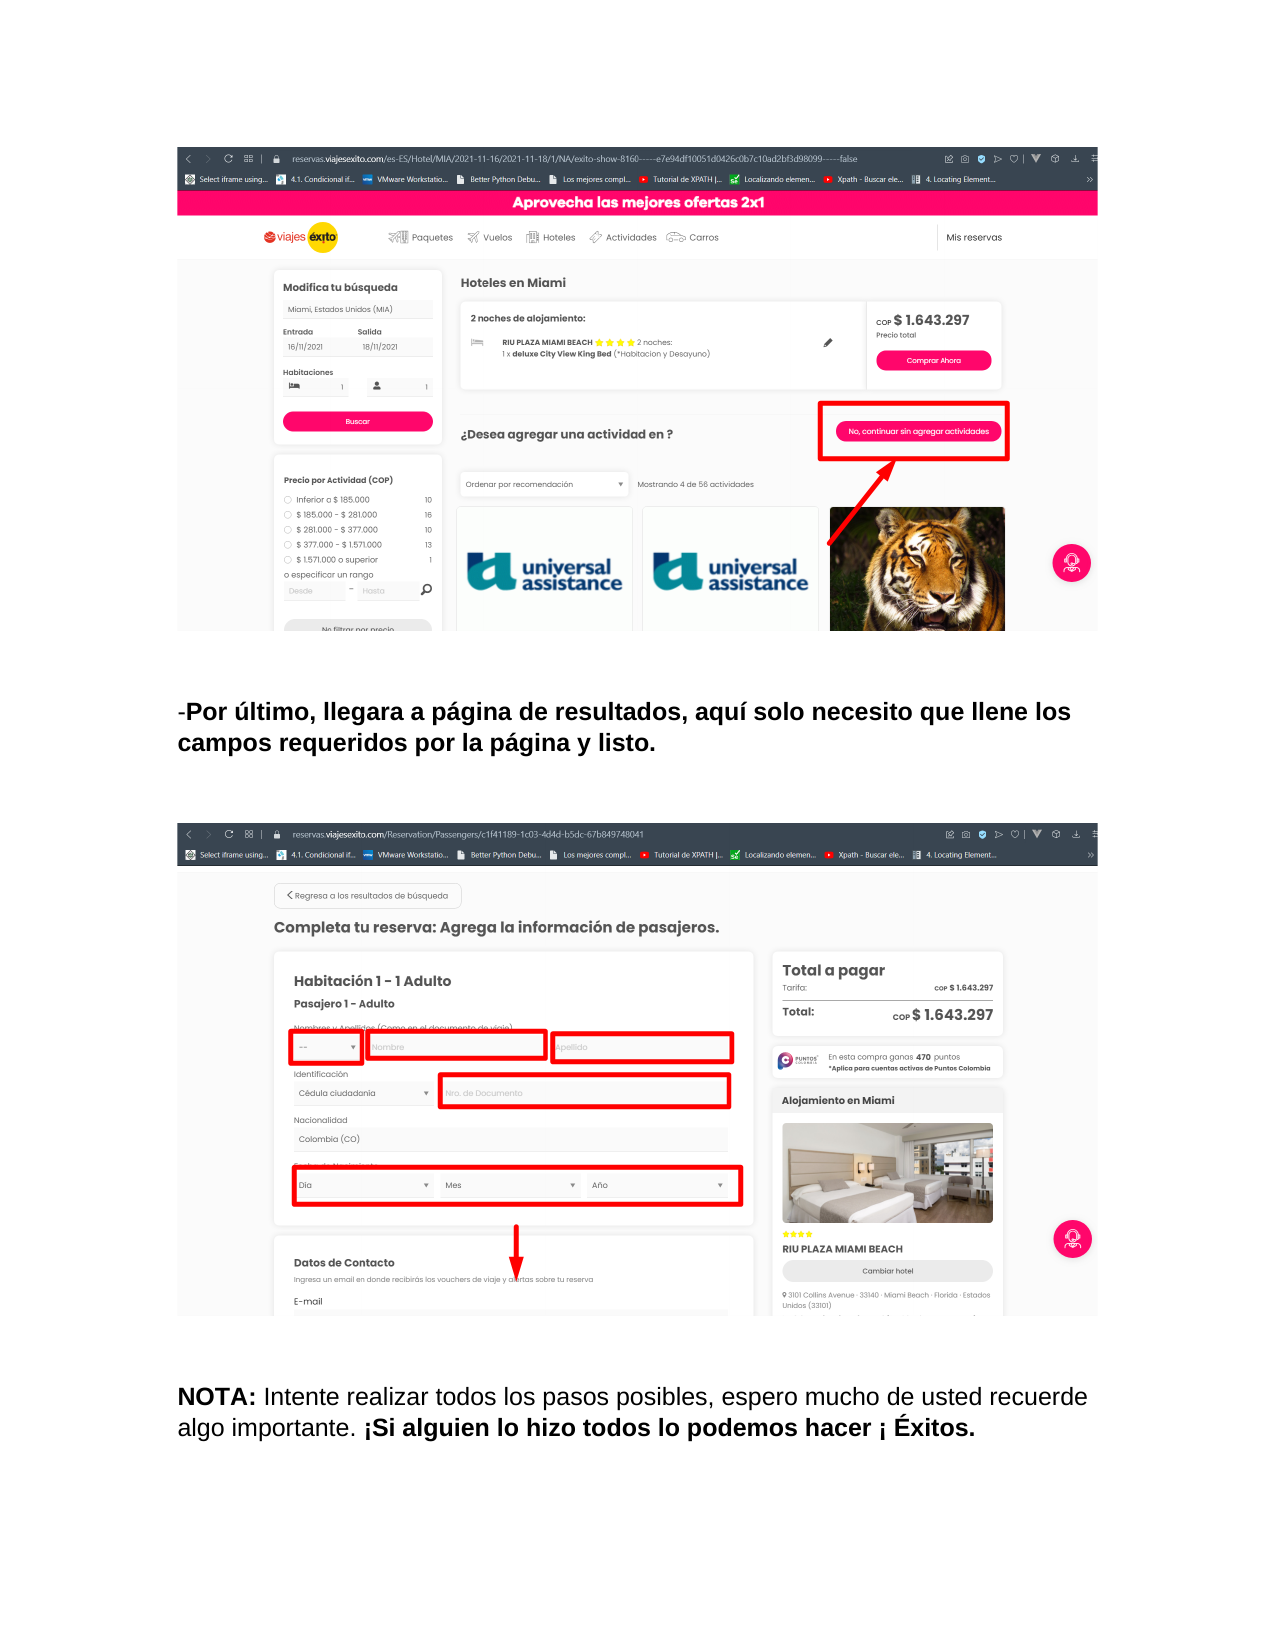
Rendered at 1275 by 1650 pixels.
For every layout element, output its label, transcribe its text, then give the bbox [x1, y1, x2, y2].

picture [177, 147, 1098, 631]
picture [177, 823, 1098, 1316]
text -Por último, llegara a página de resultados, aquí solo necesito que llene los campos requeridos por la página y listo. [177, 697, 1098, 757]
text NOTA: Intente realizar todos los pasos posibles, espero mucho de usted recuerde algo importante. ¡Si alguien lo hizo todos lo podemos hacer ¡ Éxitos. [177, 1382, 1098, 1442]
